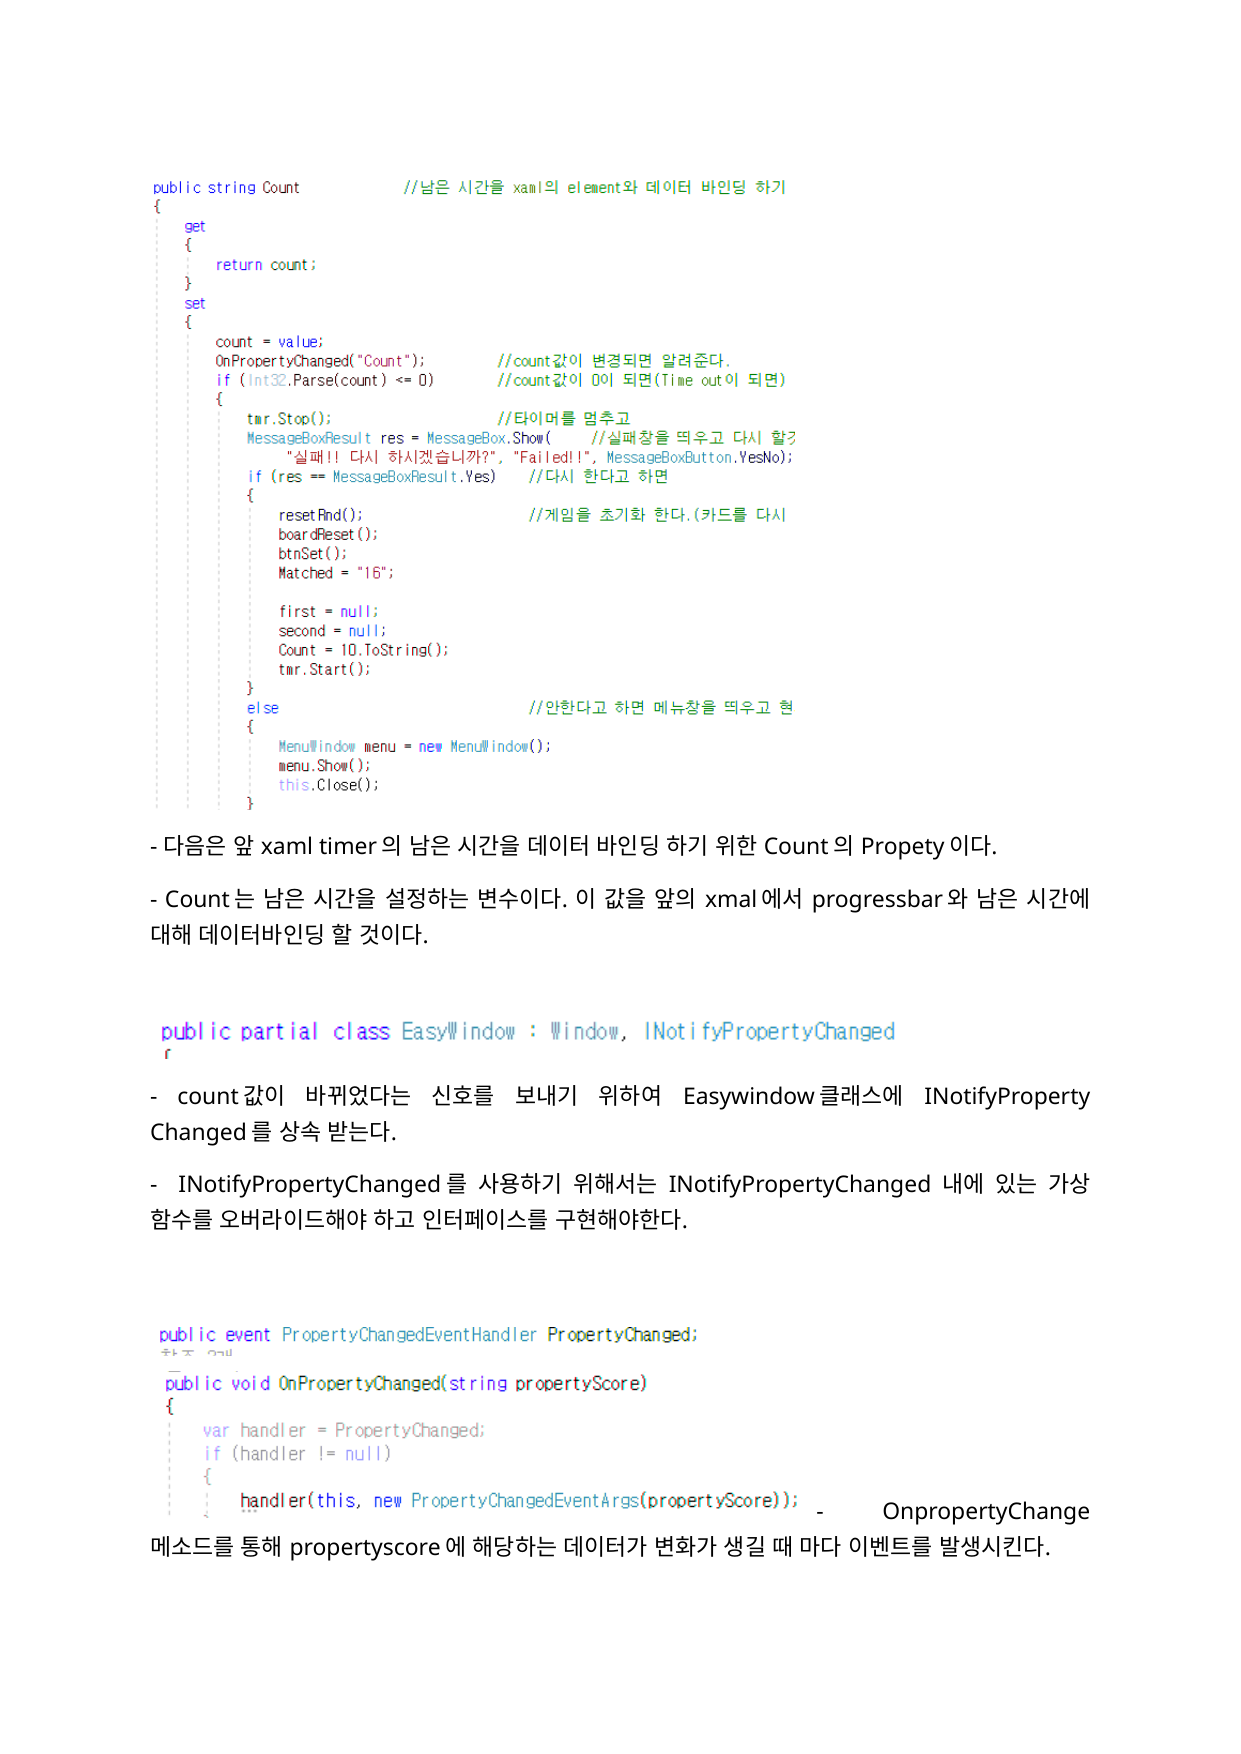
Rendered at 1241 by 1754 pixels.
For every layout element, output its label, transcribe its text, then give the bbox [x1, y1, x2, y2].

picture [156, 1371, 798, 1518]
text - INotifyPropertyChanged를 사용하기 위해서는 INotifyPropertyChanged 내에 있는 가상 함수를 오버라이드해야 하고 인터페이스를 구현해야한다. [150, 1166, 1090, 1235]
text - Count는 남은 시간을 설정하는 변수이다. 이 값을 앞의 xmal에서 progressbar와 남은 시간에 대해 데이터바인딩 할 것이다. [150, 881, 1090, 950]
text - 다음은 앞 xaml timer의 남은 시간을 데이터 바인딩 하기 위한 Count의 Propety이다. [150, 828, 1090, 861]
picture [150, 1327, 792, 1356]
text - count값이 바뀌었다는 신호를 보내기 위하여 Easywindow클래스에 INotifyProperty Changed를 상속 받는다. [150, 1077, 1090, 1147]
text - OnpropertyChange메소드를 통해 propertyscore에 해당하는 데이터가 변화가 생길 때 마다 이벤트를 발생시킨다. [150, 1495, 1090, 1562]
picture [150, 177, 795, 810]
picture [150, 1019, 924, 1059]
